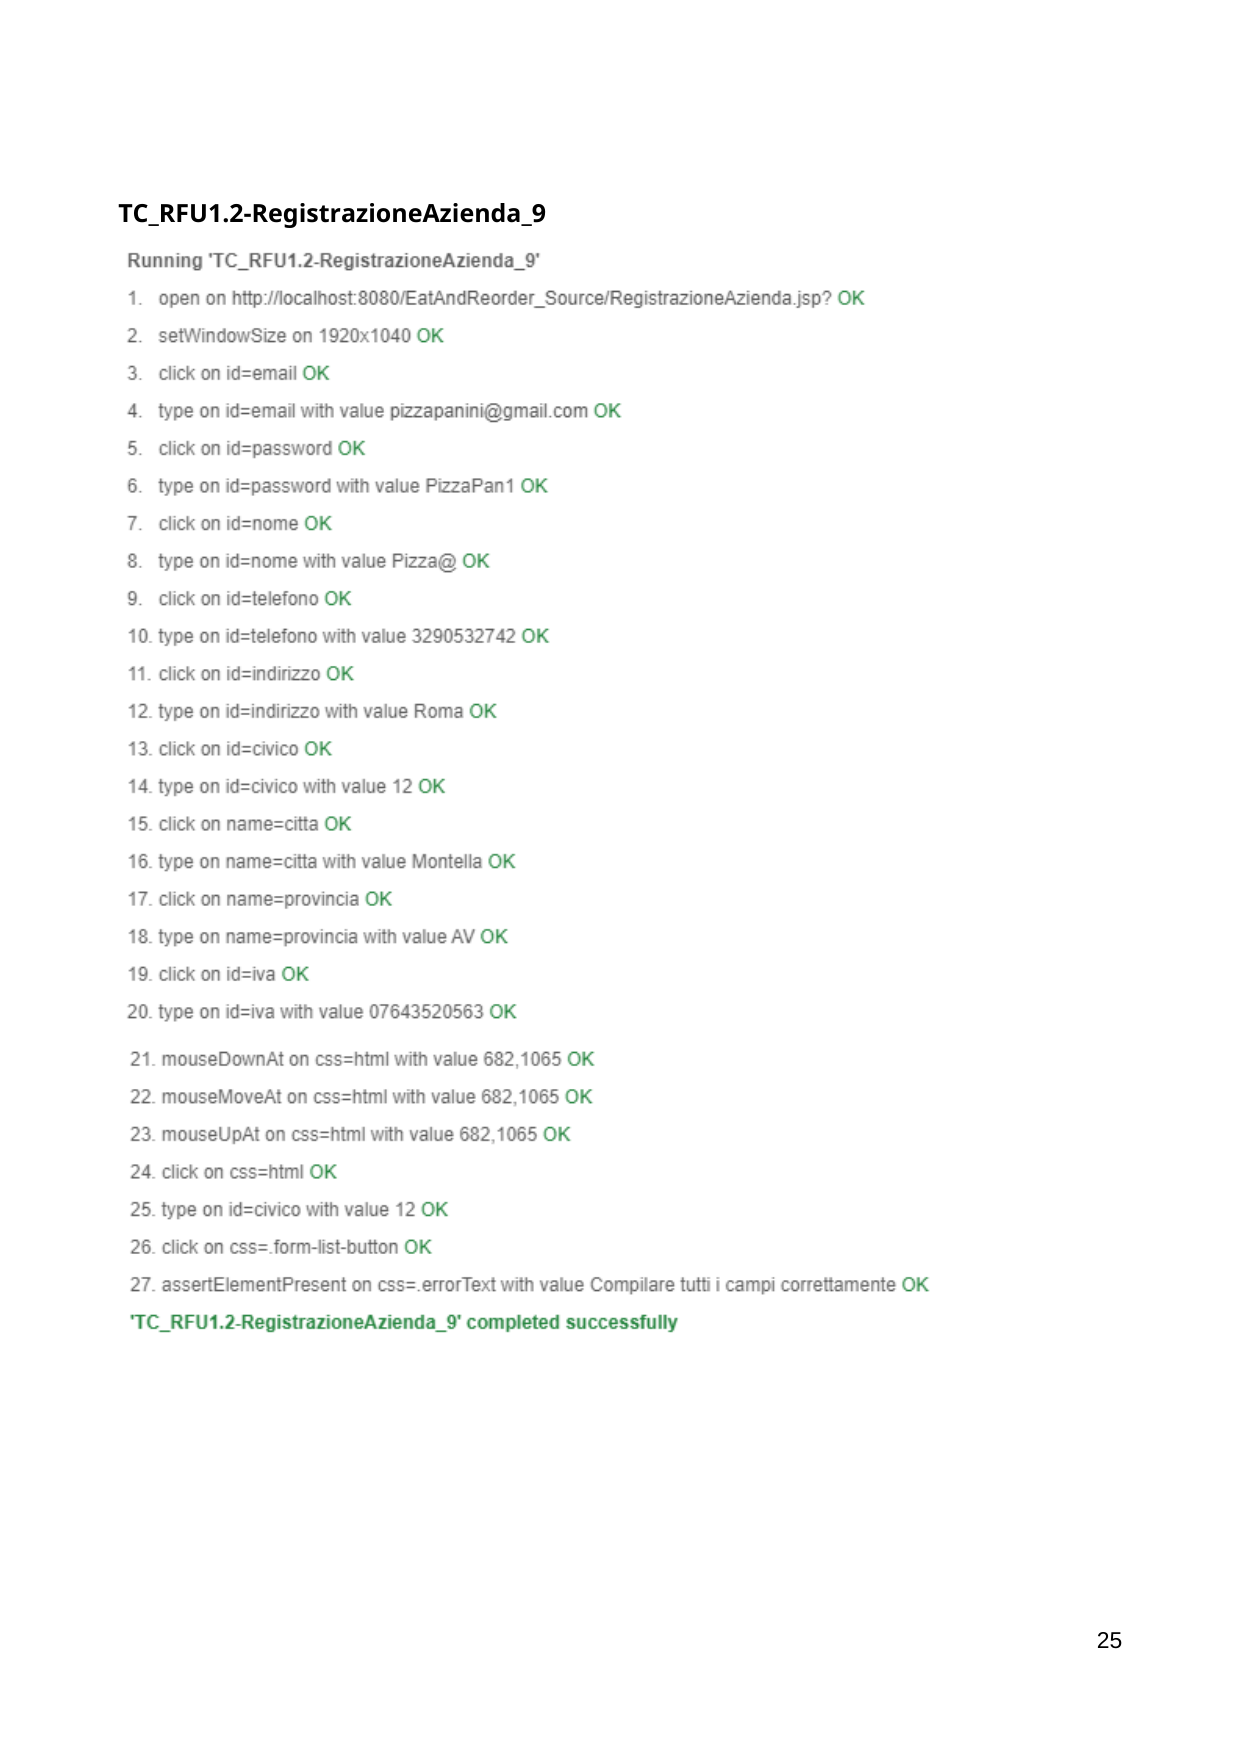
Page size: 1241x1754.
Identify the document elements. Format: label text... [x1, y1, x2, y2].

picture [118, 1041, 945, 1337]
picture [118, 244, 880, 1028]
text TC_RFU1.2-RegistrazioneAzienda_9 [118, 196, 1122, 230]
